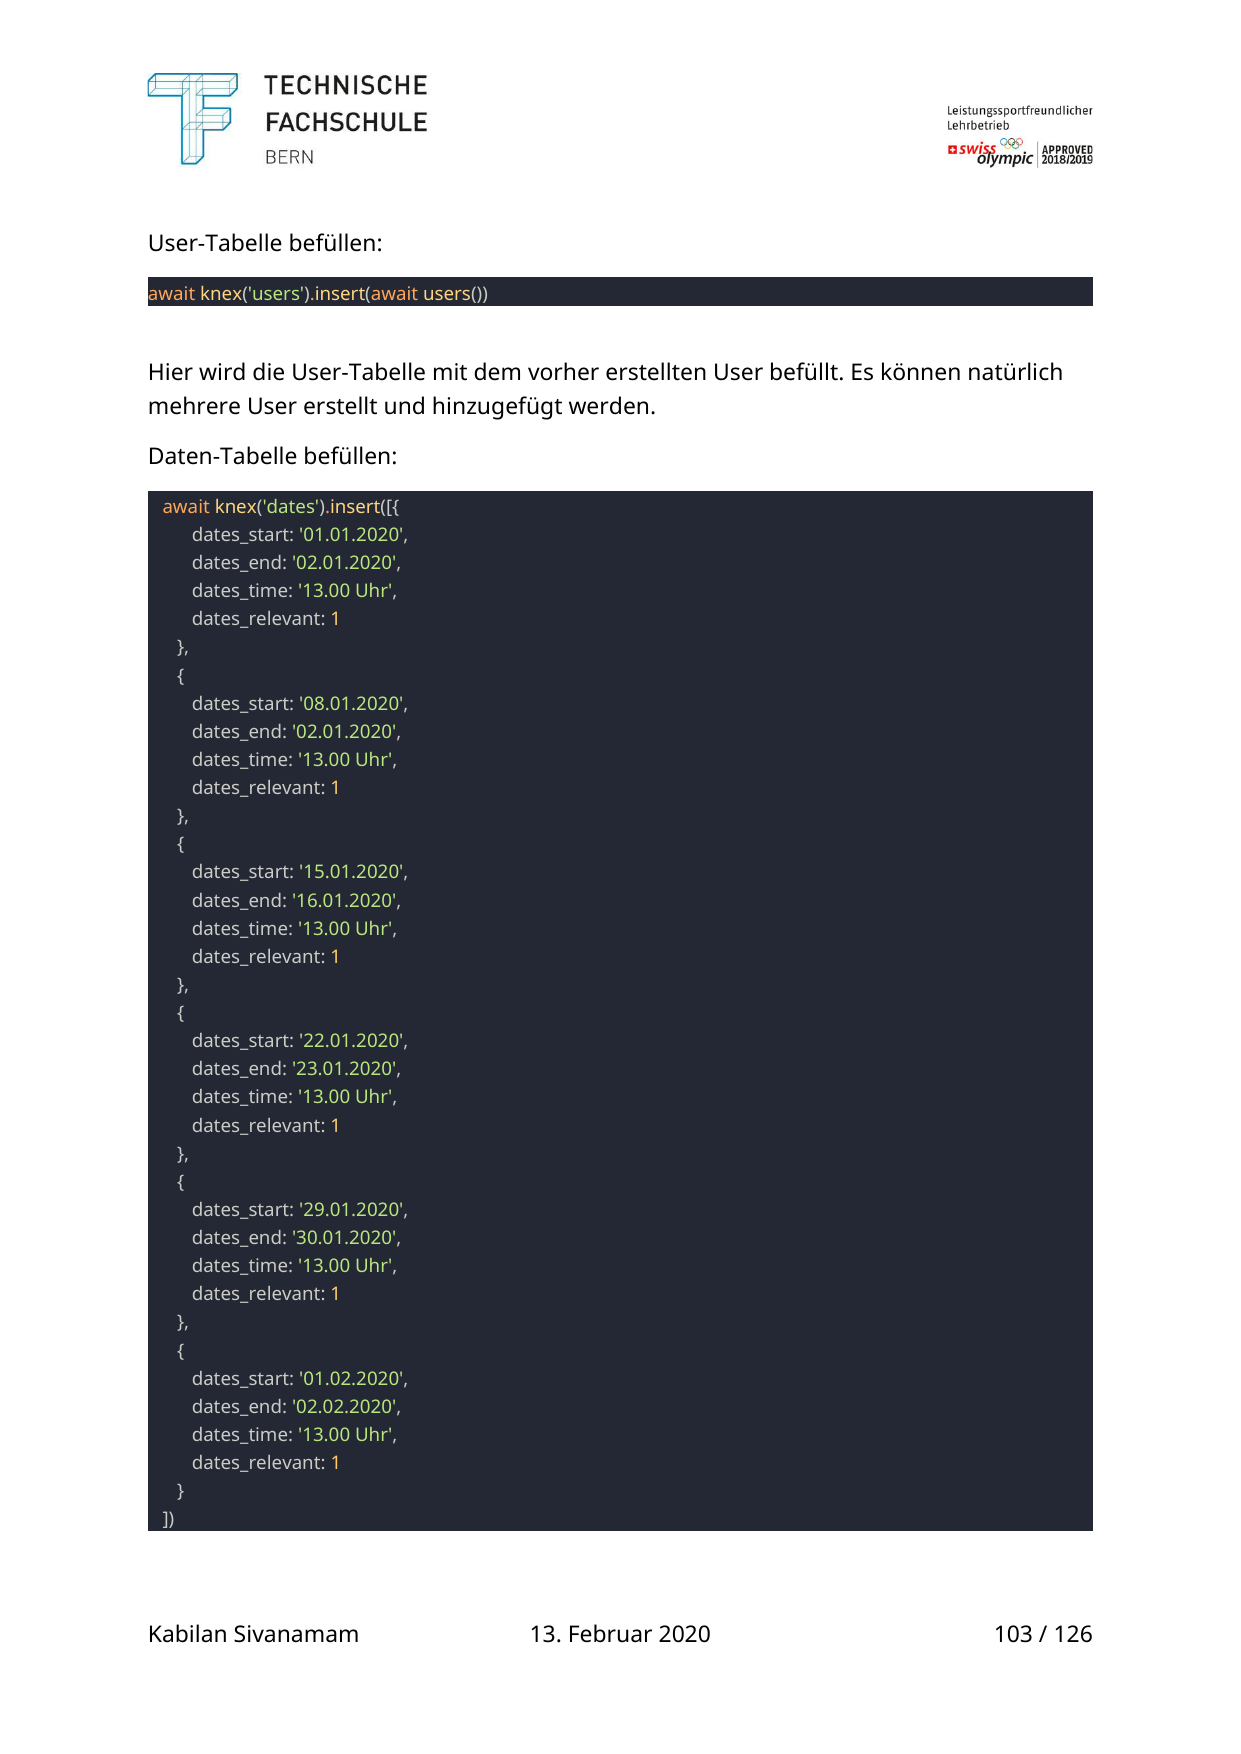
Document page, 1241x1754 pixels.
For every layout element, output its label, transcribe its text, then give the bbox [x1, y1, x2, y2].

text dates_time: '13.00 Uhr', [148, 575, 1093, 603]
text dates_start: '22.01.2020', [148, 1025, 1093, 1053]
text dates_start: '29.01.2020', [148, 1194, 1093, 1222]
text } [148, 1475, 1093, 1503]
text dates_relevant: 1 [148, 1109, 1093, 1137]
text dates_end: '30.01.2020', [148, 1222, 1093, 1250]
text { [148, 997, 1093, 1025]
text dates_end: '23.01.2020', [148, 1053, 1093, 1081]
text dates_start: '15.01.2020', [148, 856, 1093, 884]
text dates_start: '01.01.2020', [148, 519, 1093, 547]
text dates_time: '13.00 Uhr', [148, 912, 1093, 941]
text dates_relevant: 1 [148, 1447, 1093, 1475]
text }, [148, 969, 1093, 997]
text { [148, 1334, 1093, 1362]
text dates_relevant: 1 [148, 603, 1093, 631]
text { [148, 659, 1093, 687]
text dates_relevant: 1 [148, 1278, 1093, 1306]
text dates_start: '01.02.2020', [148, 1362, 1093, 1391]
text dates_time: '13.00 Uhr', [148, 1250, 1093, 1278]
text }, [148, 800, 1093, 828]
text dates_relevant: 1 [148, 772, 1093, 800]
text dates_relevant: 1 [148, 941, 1093, 969]
text await knex('dates').insert([{ [148, 491, 1093, 519]
picture [147, 73, 1093, 196]
text Hier wird die User-Tabelle mit dem vorher erstellten User befüllt. Es können natürlich mehrere User erstellt und hinzugefügt werden. [148, 356, 1093, 421]
text }, [148, 1306, 1093, 1334]
text await knex('users').insert(await users()) [148, 277, 1093, 306]
text dates_end: '02.02.2020', [148, 1391, 1093, 1419]
text dates_time: '13.00 Uhr', [148, 1419, 1093, 1447]
text dates_end: '02.01.2020', [148, 547, 1093, 575]
text User-Tabelle befüllen: [148, 227, 1093, 258]
text }, [148, 631, 1093, 659]
text dates_end: '02.01.2020', [148, 716, 1093, 744]
text { [148, 828, 1093, 856]
text dates_end: '16.01.2020', [148, 884, 1093, 912]
text }, [148, 1137, 1093, 1166]
text dates_time: '13.00 Uhr', [148, 1081, 1093, 1109]
text Daten-Tabelle befüllen: [148, 440, 1093, 471]
text dates_start: '08.01.2020', [148, 687, 1093, 716]
text ]) [148, 1503, 1093, 1531]
text dates_time: '13.00 Uhr', [148, 744, 1093, 772]
text { [148, 1166, 1093, 1194]
